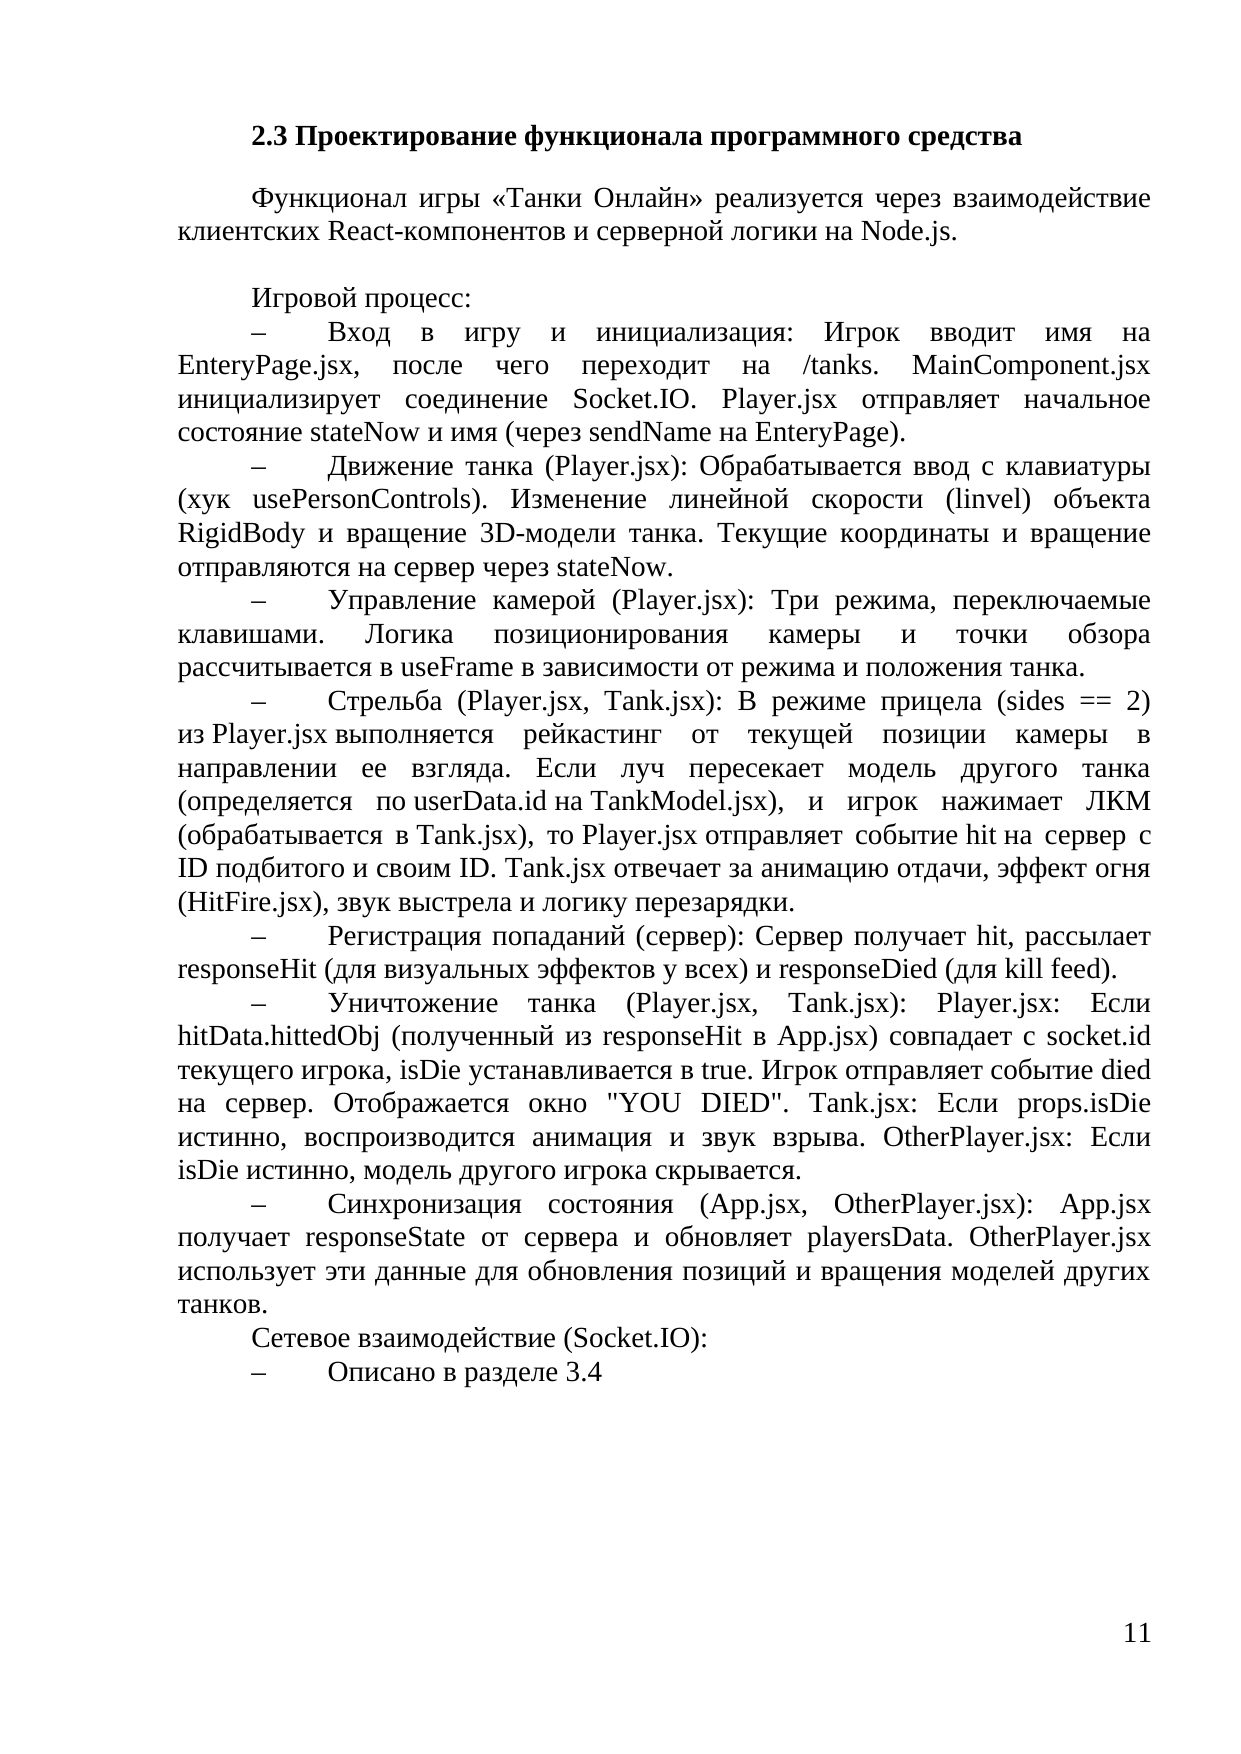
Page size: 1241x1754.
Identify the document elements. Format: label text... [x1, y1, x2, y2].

list Вход в игру и инициализация: Игрок вводит имя на EnteryPage.jsx, после чего переходит на /tanks. MainComponent.jsx инициализирует соединение Socket.IO. Player.jsx отправляет начальное состояние stateNow и имя (через sendName на EnteryPage). [177, 314, 1152, 448]
text Сетевое взаимодействие (Socket.IO): [177, 1320, 1152, 1354]
list Уничтожение танка (Player.jsx, Tank.jsx): Player.jsx: Если hitData.hittedObj (полученный из responseHit в App.jsx) совпадает с socket.id текущего игрока, isDie устанавливается в true. Игрок отправляет событие died на сервер. Отображается окно "YOU DIED". Tank.jsx: Если props.isDie истинно, воспроизводится анимация и звук взрыва. OtherPlayer.jsx: Если isDie истинно, модель другого игрока скрывается. [177, 985, 1152, 1186]
list Движение танка (Player.jsx): Обрабатывается ввод с клавиатуры (хук usePersonControls). Изменение линейной скорости (linvel) объекта RigidBody и вращение 3D-модели танка. Текущие координаты и вращение отправляются на сервер через stateNow. [177, 448, 1152, 582]
list Регистрация попаданий (сервер): Сервер получает hit, рассылает responseHit (для визуальных эффектов у всех) и responseDied (для kill feed). [177, 918, 1152, 985]
list Синхронизация состояния (App.jsx, OtherPlayer.jsx): App.jsx получает responseState от сервера и обновляет playersData. OtherPlayer.jsx использует эти данные для обновления позиций и вращения моделей других танков. [177, 1186, 1152, 1320]
text Функционал игры «Танки Онлайн» реализуется через взаимодействие клиентских React-компонентов и серверной логики на Node.js. [177, 180, 1152, 247]
list Описано в разделе 3.4 [177, 1354, 1152, 1387]
list Стрельба (Player.jsx, Tank.jsx): В режиме прицела (sides == 2) из Player.jsx выполняется рейкастинг от текущей позиции камеры в направлении ее взгляда. Если луч пересекает модель другого танка (определяется по userData.id на TankModel.jsx), и игрок нажимает ЛКМ (обрабатывается в Tank.jsx), то Player.jsx отправляет событие hit на сервер с ID подбитого и своим ID. Tank.jsx отвечает за анимацию отдачи, эффект огня (HitFire.jsx), звук выстрела и логику перезарядки. [177, 683, 1152, 918]
list Управление камерой (Player.jsx): Три режима, переключаемые клавишами. Логика позиционирования камеры и точки обзора рассчитывается в useFrame в зависимости от режима и положения танка. [177, 582, 1152, 683]
text Игровой процесс: [177, 280, 1152, 314]
subtitle 2.3 Проектирование функционала программного средства [177, 118, 1152, 152]
